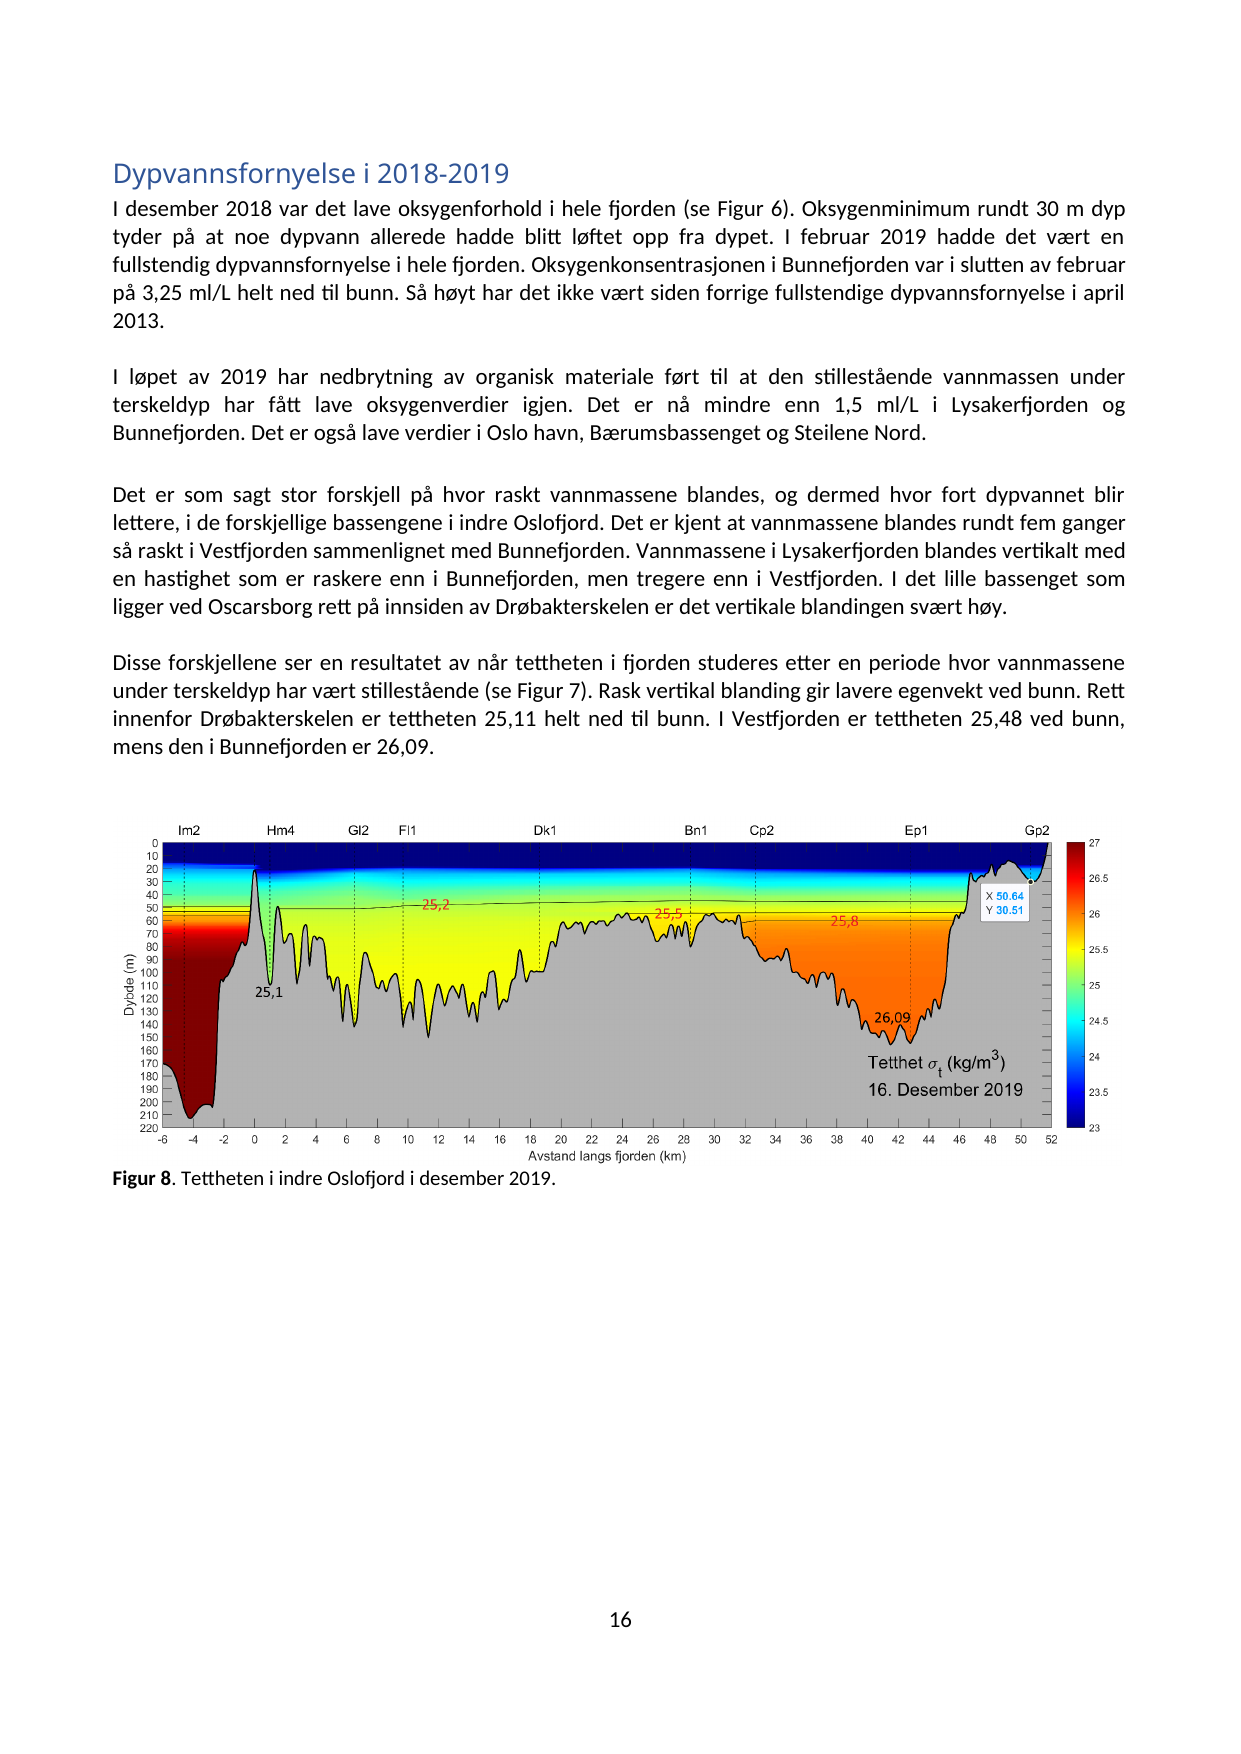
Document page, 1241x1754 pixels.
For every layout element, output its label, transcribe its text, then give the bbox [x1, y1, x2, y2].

text I desember 2018 var det lave oksygenforhold i hele fjorden (se Figur 6). Oksygenminimum rundt 30 m dyp tyder på at noe dypvann allerede hadde blitt løftet opp fra dypet. I februar 2019 hadde det vært en fullstendig dypvannsfornyelse i hele fjorden. Oksygenkonsentrasjonen i Bunnefjorden var i slutten av februar på 3,25 ml/L helt ned til bunn. Så høyt har det ikke vært siden forrige fullstendige dypvannsfornyelse i april 2013. [112, 194, 1128, 334]
picture [112, 816, 1122, 1166]
text Disse forskjellene ser en resultatet av når tettheten i fjorden studeres etter en periode hvor vannmassene under terskeldyp har vært stillestående (se Figur 7). Rask vertikal blanding gir lavere egenvekt ved bunn. Rett innenfor Drøbakterskelen er tettheten 25,11 helt ned til bunn. I Vestfjorden er tettheten 25,48 ved bunn, mens den i Bunnefjorden er 26,09. [112, 648, 1128, 760]
subtitle Dypvannsfornyelse i 2018-2019 [112, 154, 1128, 191]
text I løpet av 2019 har nedbrytning av organisk materiale ført til at den stillestående vannmassen under terskeldyp har fått lave oksygenverdier igjen. Det er nå mindre enn 1,5 ml/L i Lysakerfjorden og Bunnefjorden. Det er også lave verdier i Oslo havn, Bærumsbassenget og Steilene Nord. [112, 362, 1128, 446]
text Figur 8. Tettheten i indre Oslofjord i desember 2019. [112, 1165, 1128, 1191]
text Det er som sagt stor forskjell på hvor raskt vannmassene blandes, og dermed hvor fort dypvannet blir lettere, i de forskjellige bassengene i indre Oslofjord. Det er kjent at vannmassene blandes rundt fem ganger så raskt i Vestfjorden sammenlignet med Bunnefjorden. Vannmassene i Lysakerfjorden blandes vertikalt med en hastighet som er raskere enn i Bunnefjorden, men tregere enn i Vestfjorden. I det lille bassenget som ligger ved Oscarsborg rett på innsiden av Drøbakterskelen er det vertikale blandingen svært høy. [112, 480, 1128, 620]
